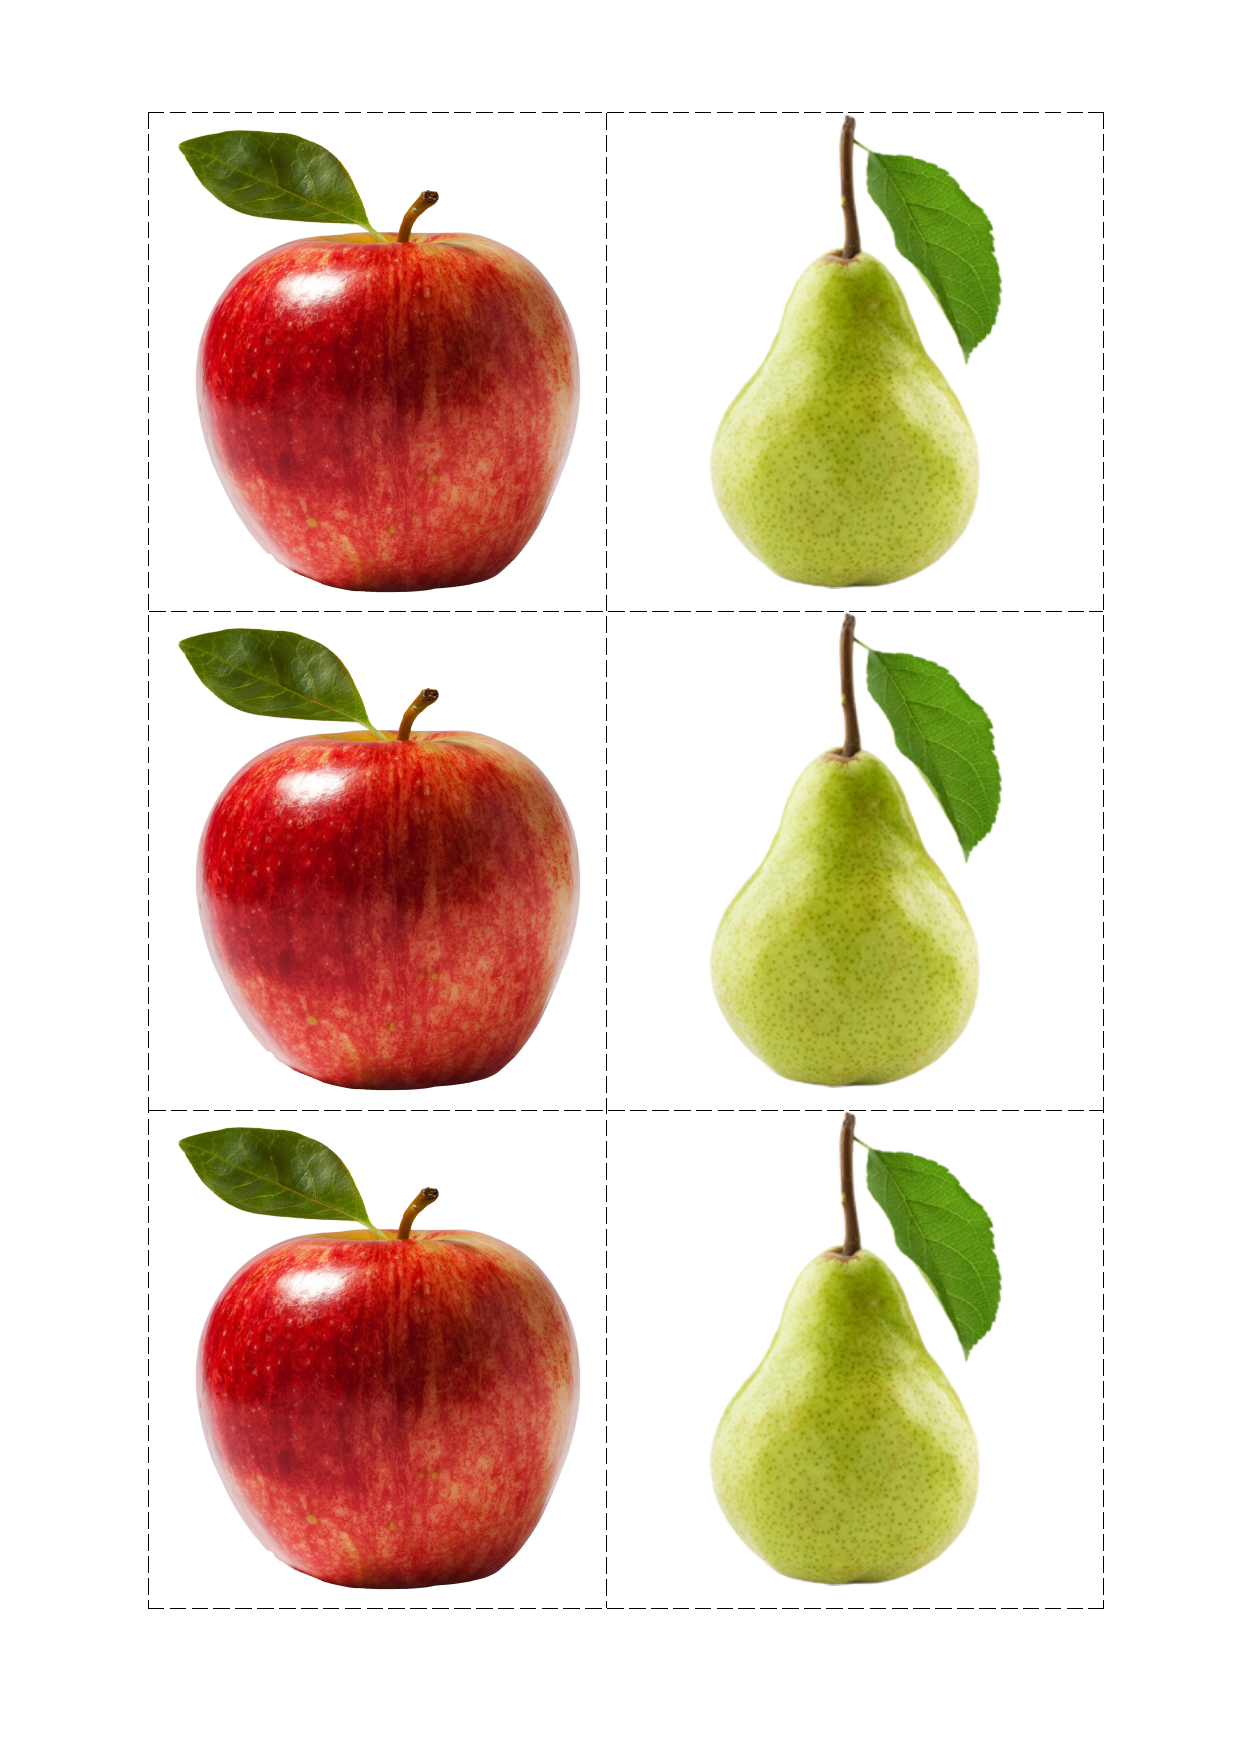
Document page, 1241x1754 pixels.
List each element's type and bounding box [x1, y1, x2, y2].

table_cell [606, 611, 1104, 1109]
picture [617, 113, 1093, 589]
picture [617, 611, 1093, 1088]
table_cell [148, 611, 606, 1109]
picture [159, 1110, 595, 1590]
table_header [148, 112, 606, 611]
table_cell [148, 1110, 606, 1608]
table_header [606, 112, 1104, 611]
picture [159, 113, 595, 593]
picture [617, 1110, 1093, 1586]
table_cell [606, 1110, 1104, 1608]
picture [159, 611, 595, 1091]
